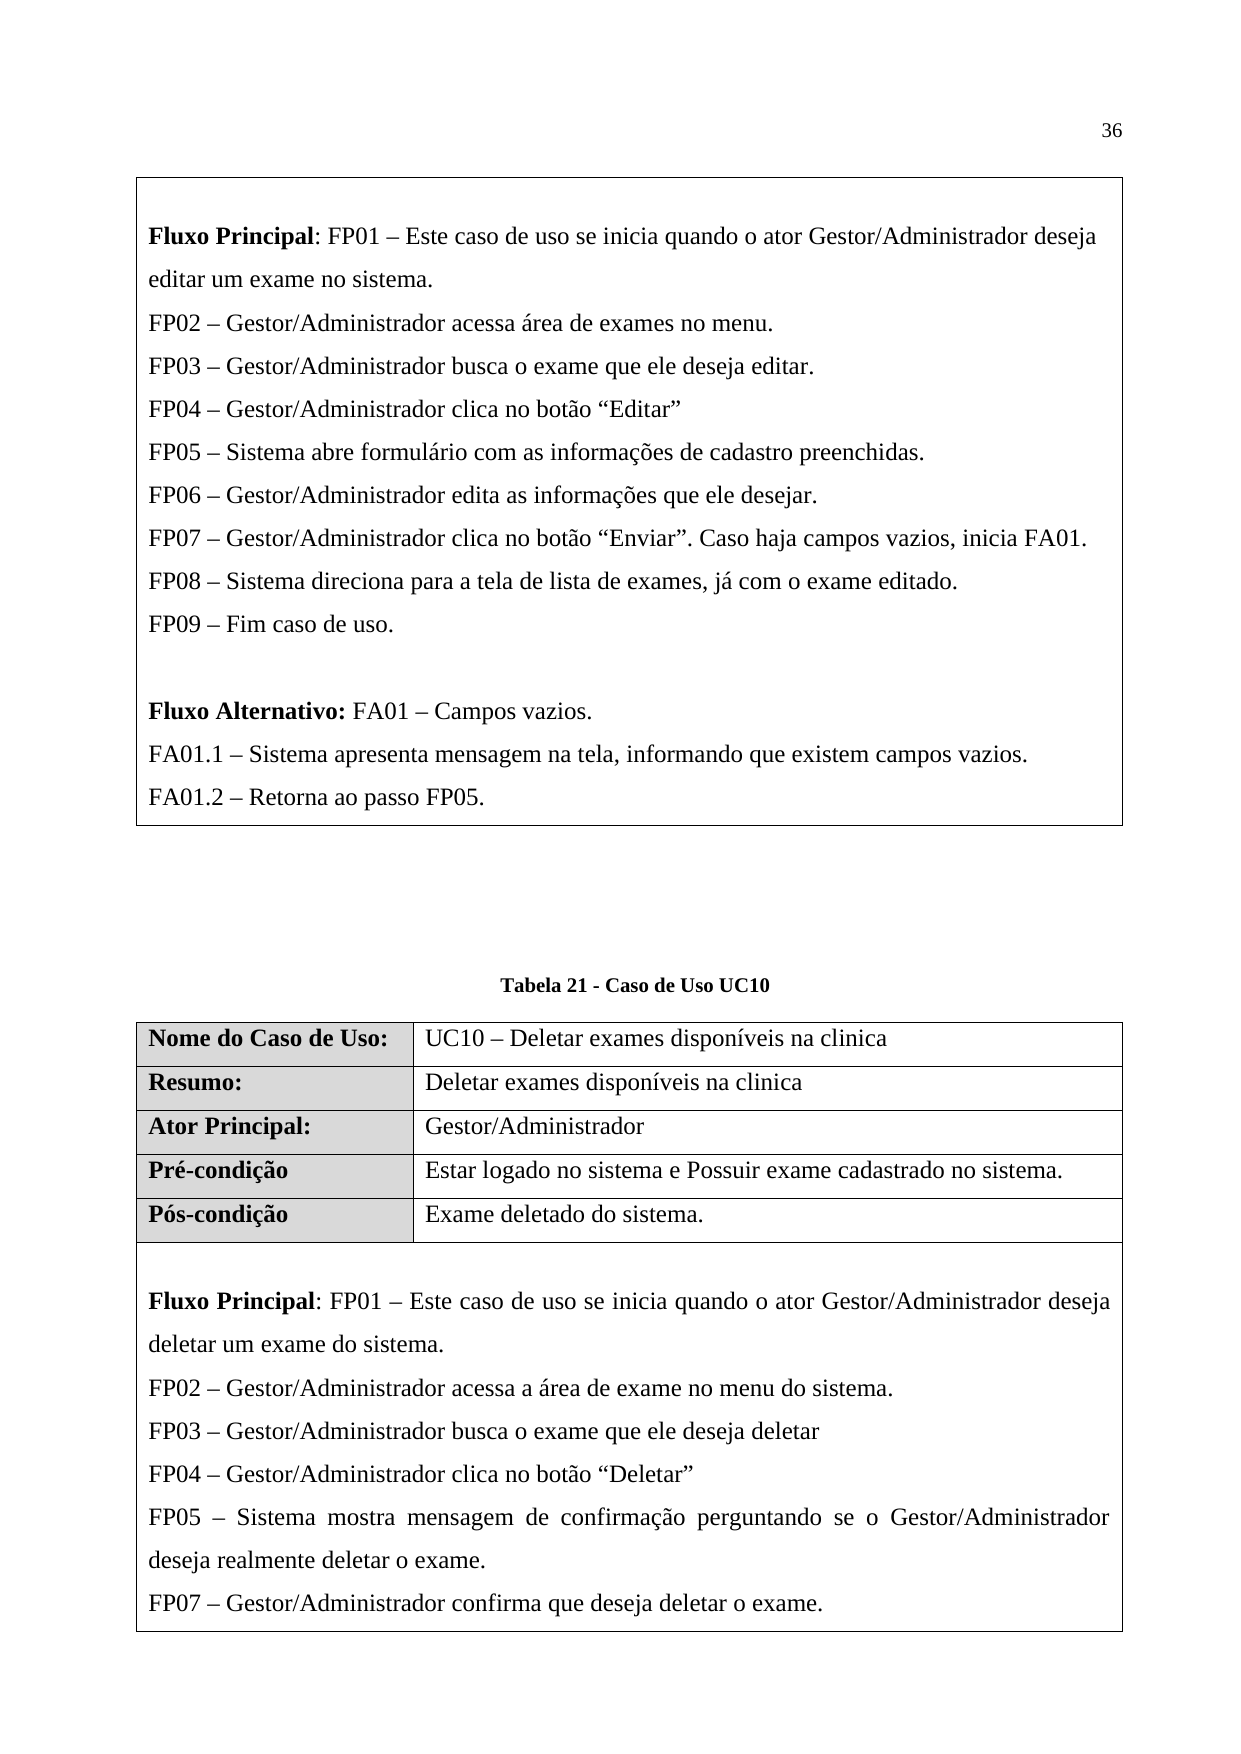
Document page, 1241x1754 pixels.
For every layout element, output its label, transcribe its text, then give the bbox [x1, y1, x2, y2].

table_header Nome do Caso de Uso: [137, 1023, 413, 1066]
table_cell Fluxo Principal: FP01 – Este caso de uso se inicia quando o ator Gestor/Administrador deseja editar um exame no sistema. FP02 – Gestor/Administrador acessa área de exames no menu. FP03 – Gestor/Administrador busca o exame que ele deseja editar. FP04 – Gestor/Administrador clica no botão “Editar” FP05 – Sistema abre formulário com as informações de cadastro preenchidas. FP06 – Gestor/Administrador edita as informações que ele desejar. FP07 – Gestor/Administrador clica no botão “Enviar”. Caso haja campos vazios, inicia FA01. FP08 – Sistema direciona para a tela de lista de exames, já com o exame editado. FP09 – Fim caso de uso. Fluxo Alternativo: FA01 – Campos vazios. FA01.1 – Sistema apresenta mensagem na tela, informando que existem campos vazios. FA01.2 – Retorna ao passo FP05. [137, 178, 1122, 825]
table_header UC10 – Deletar exames disponíveis na clinica [414, 1023, 1122, 1066]
table_cell Gestor/Administrador [414, 1111, 1122, 1154]
table_cell Pós-condição [137, 1199, 413, 1242]
table_cell Ator Principal: [137, 1111, 413, 1154]
table_cell Estar logado no sistema e Possuir exame cadastrado no sistema. [414, 1155, 1122, 1198]
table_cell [137, 1243, 1122, 1631]
table_cell Exame deletado do sistema. [414, 1199, 1122, 1242]
table_cell Resumo: [137, 1067, 413, 1110]
table_cell Deletar exames disponíveis na clinica [414, 1067, 1122, 1110]
table_cell Pré-condição [137, 1155, 413, 1198]
